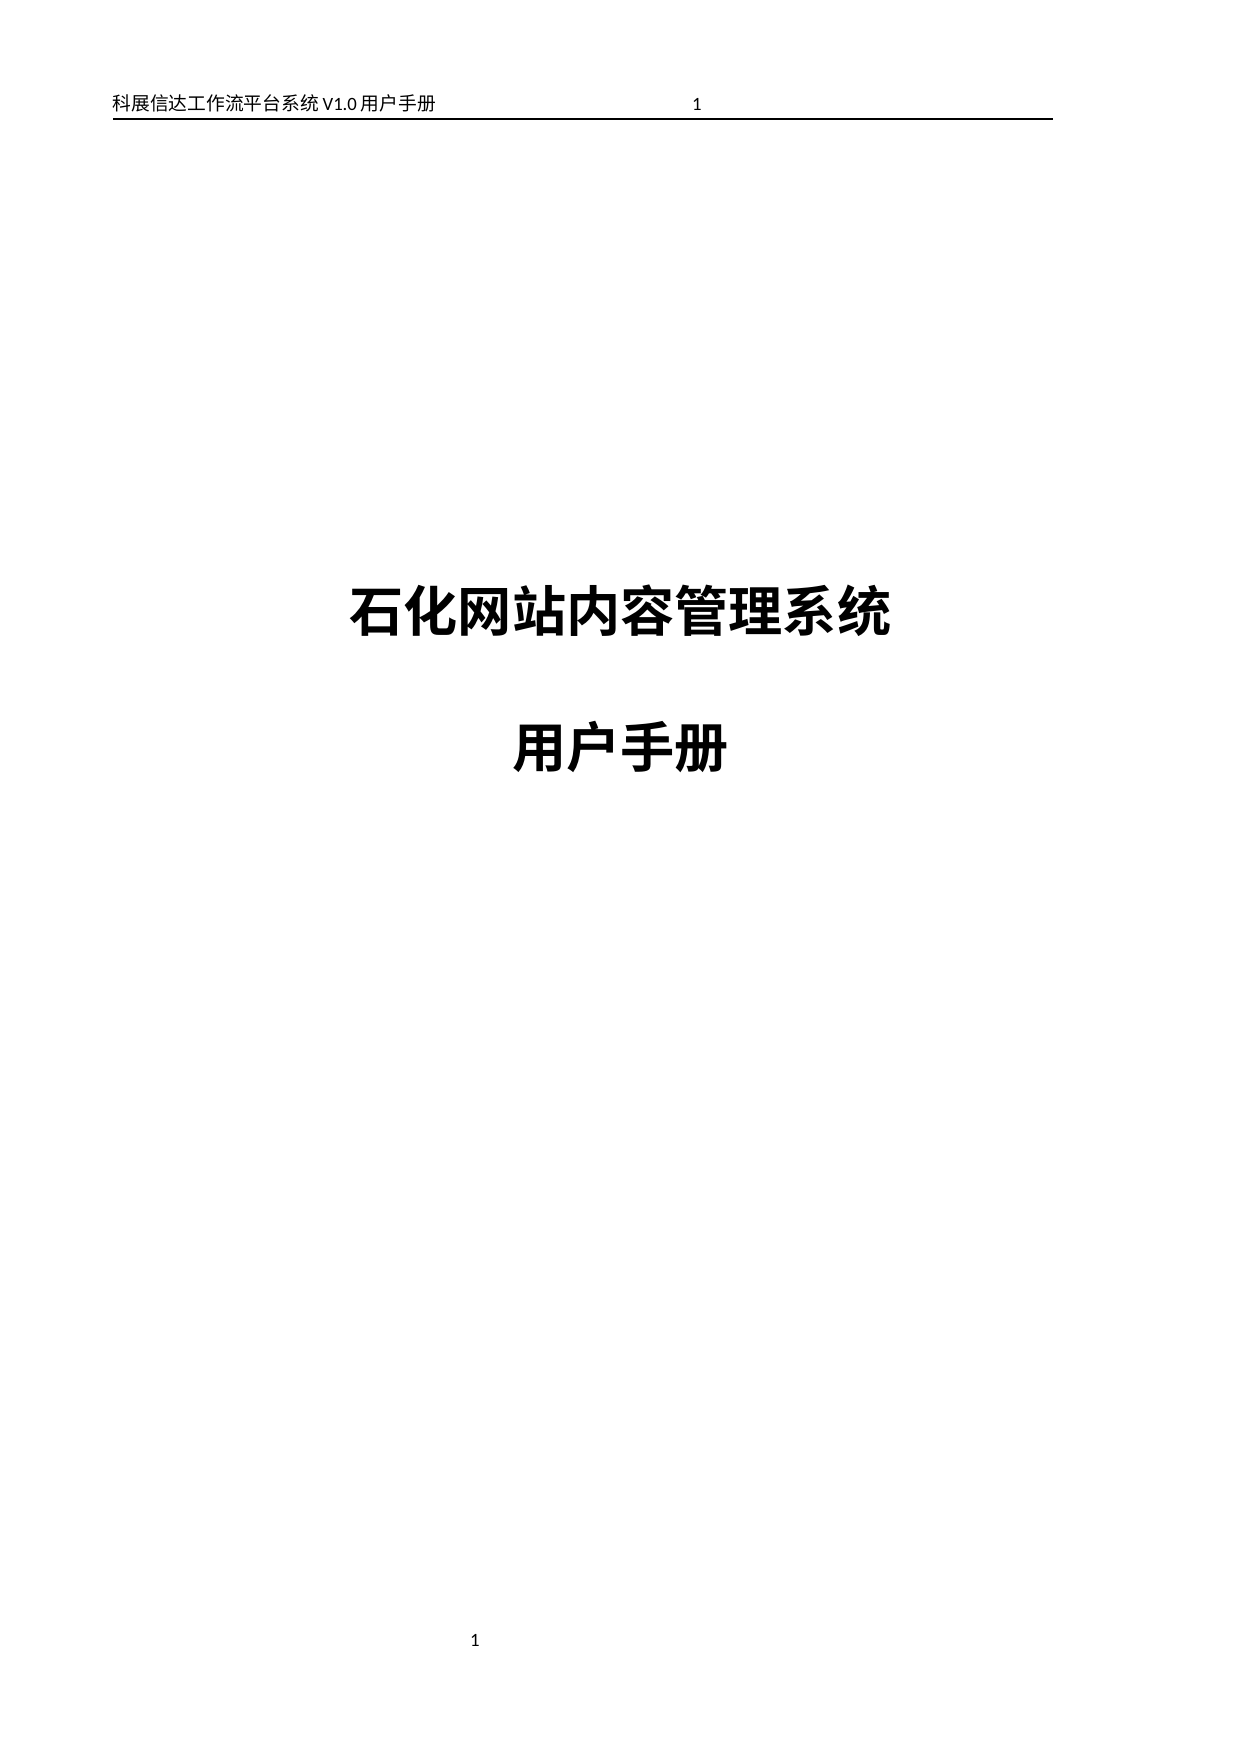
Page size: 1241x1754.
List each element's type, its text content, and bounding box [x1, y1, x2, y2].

text 用户手册 [112, 695, 1128, 793]
text 石化网站内容管理系统 [112, 559, 1128, 656]
